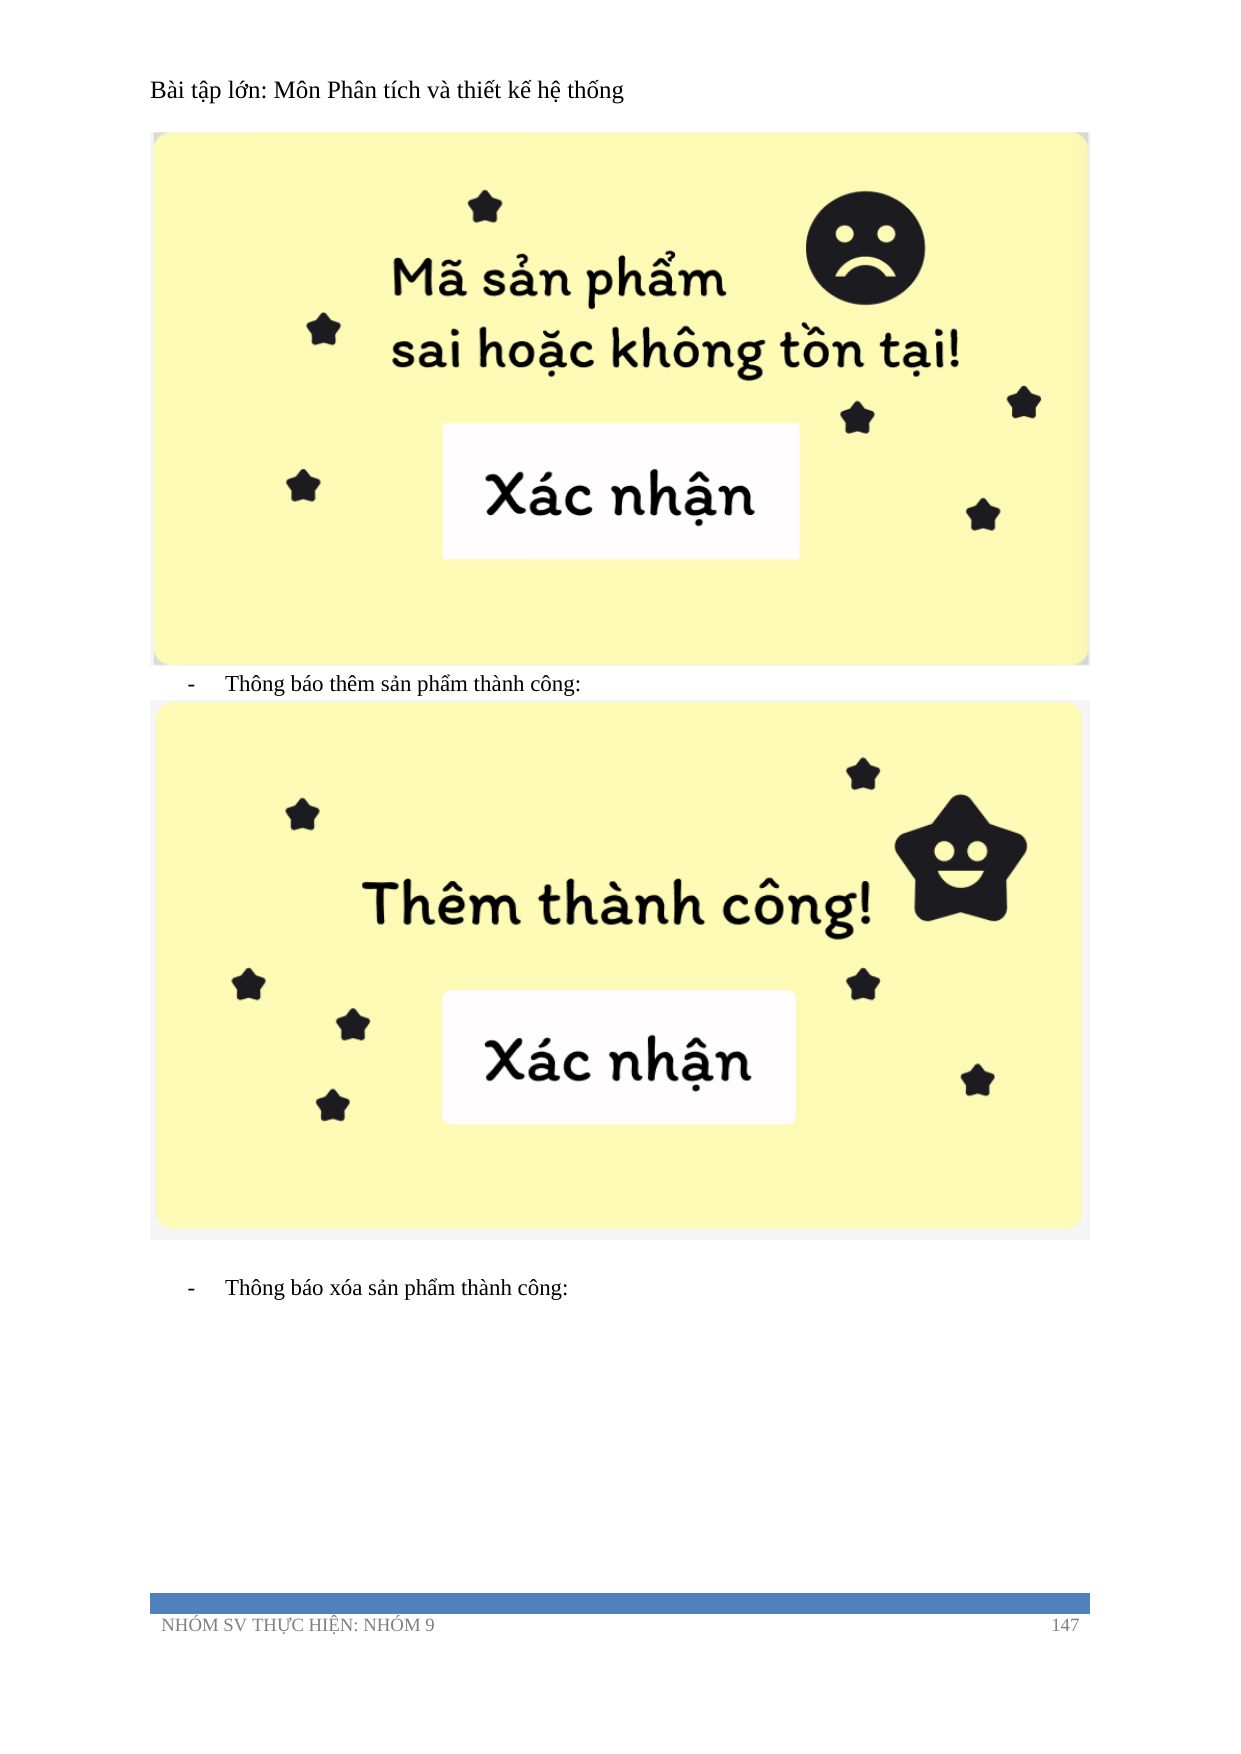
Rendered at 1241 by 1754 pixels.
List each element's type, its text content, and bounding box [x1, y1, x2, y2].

list Thông báo thêm sản phẩm thành công: [187, 670, 1090, 696]
picture [150, 700, 1091, 1240]
list Thông báo xóa sản phẩm thành công: [187, 1274, 1090, 1301]
picture [150, 132, 1091, 666]
